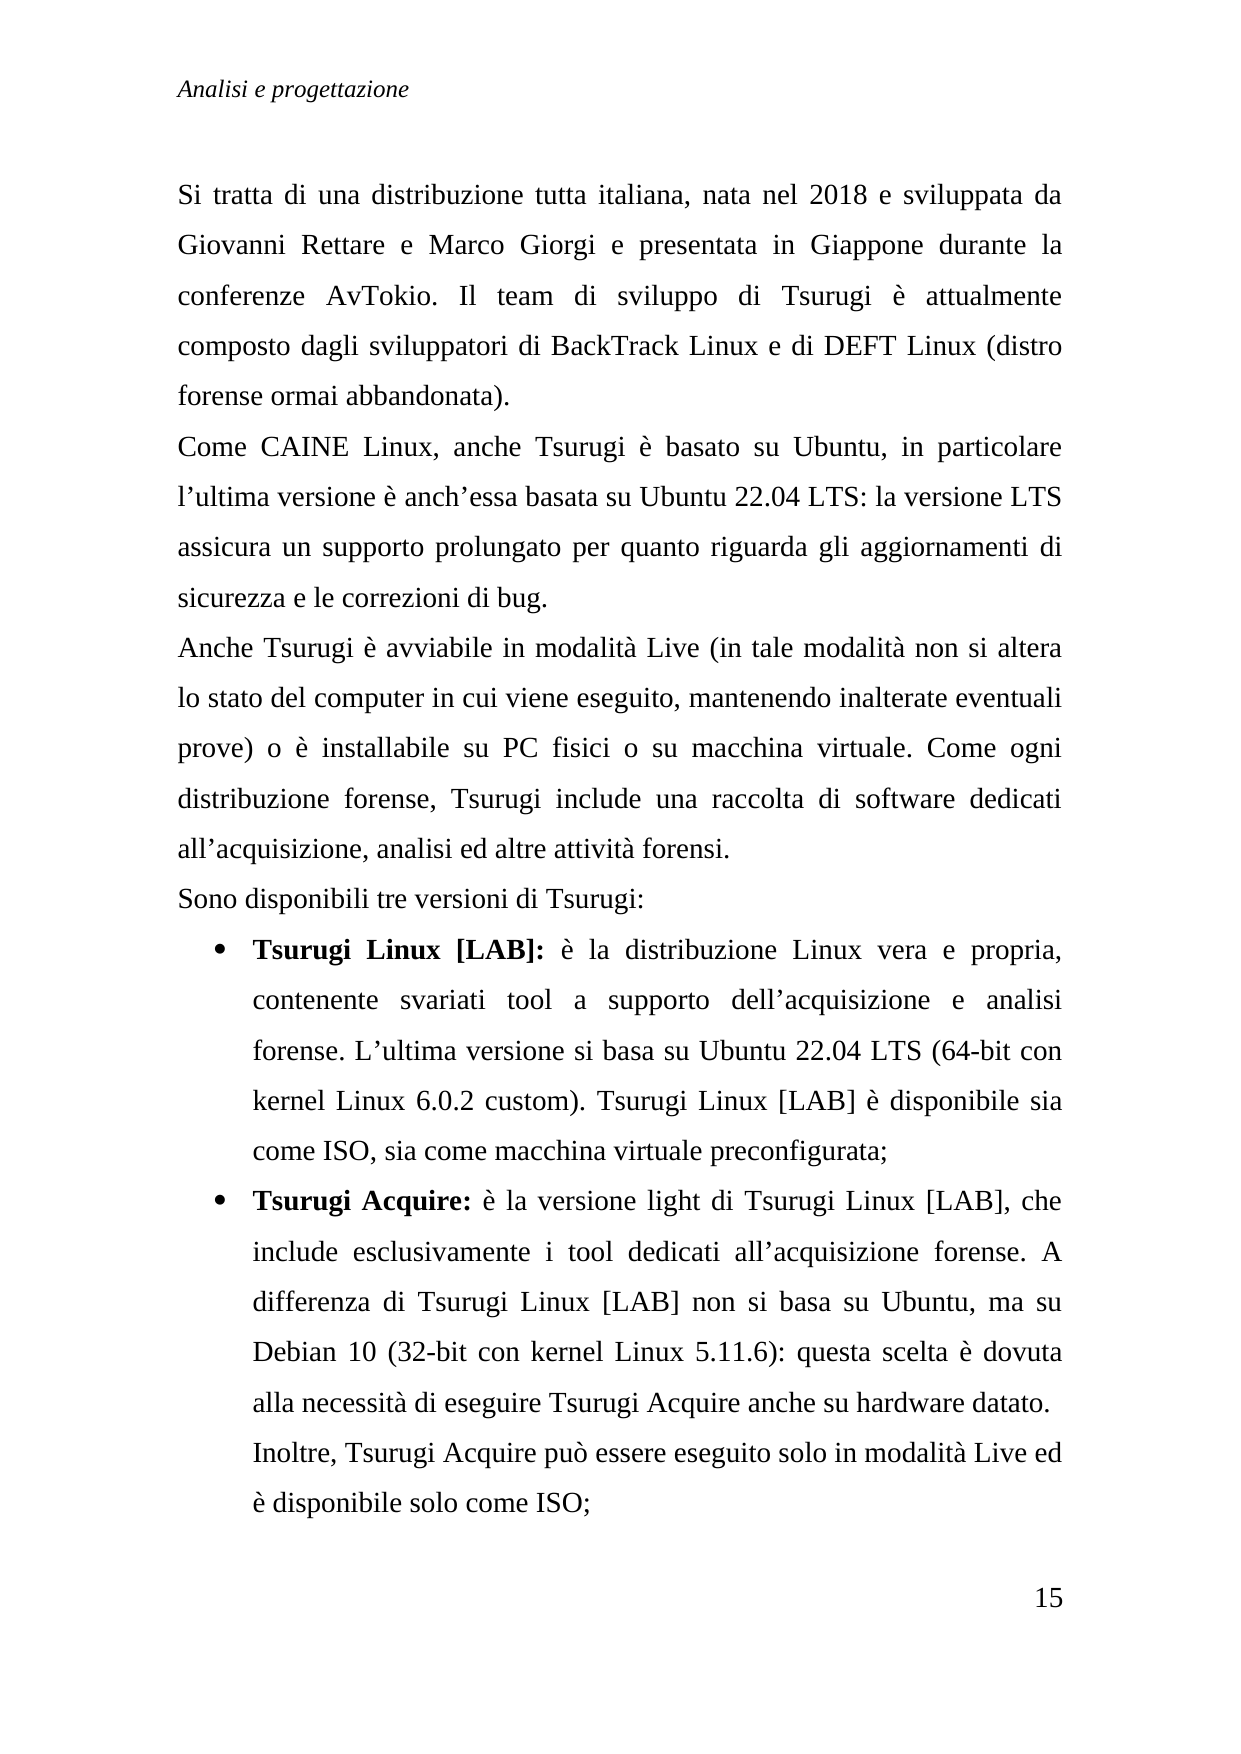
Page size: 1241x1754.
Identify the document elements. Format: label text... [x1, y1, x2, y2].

list Tsurugi Linux [LAB]: è la distribuzione Linux vera e propria, contenente svariati tool a supporto dell’acquisizione e analisi forense. L’ultima versione si basa su Ubuntu 22.04 LTS (64-bit con kernel Linux 6.0.2 custom). Tsurugi Linux [LAB] è disponibile sia come ISO, sia come macchina virtuale preconfigurata; [215, 932, 1063, 1167]
text Sono disponibili tre versioni di Tsurugi: [177, 882, 1063, 915]
text Si tratta di una distribuzione tutta italiana, nata nel 2018 e sviluppata da Giovanni Rettare e Marco Giorgi e presentata in Giappone durante la conferenze AvTokio. Il team di sviluppo di Tsurugi è attualmente composto dagli sviluppatori di BackTrack Linux e di DEFT Linux (distro forense ormai abbandonata). [177, 177, 1063, 412]
text Anche Tsurugi è avviabile in modalità Live (in tale modalità non si altera lo stato del computer in cui viene eseguito, mantenendo inalterate eventuali prove) o è installabile su PC fisici o su macchina virtuale. Come ogni distribuzione forense, Tsurugi include una raccolta di software dedicati all’acquisizione, analisi ed altre attività forensi. [177, 630, 1063, 865]
text Come CAINE Linux, anche Tsurugi è basato su Ubuntu, in particolare l’ultima versione è anch’essa basata su Ubuntu 22.04 LTS: la versione LTS assicura un supporto prolungato per quanto riguarda gli aggiornamenti di sicurezza e le correzioni di bug. [177, 429, 1063, 613]
list Inoltre, Tsurugi Acquire può essere eseguito solo in modalità Live ed è disponibile solo come ISO; [252, 1435, 1063, 1519]
list Tsurugi Acquire: è la versione light di Tsurugi Linux [LAB], che include esclusivamente i tool dedicati all’acquisizione forense. A differenza di Tsurugi Linux [LAB] non si basa su Ubuntu, ma su Debian 10 (32-bit con kernel Linux 5.11.6): questa scelta è dovuta alla necessità di eseguire Tsurugi Acquire anche su hardware datato. [215, 1183, 1063, 1418]
